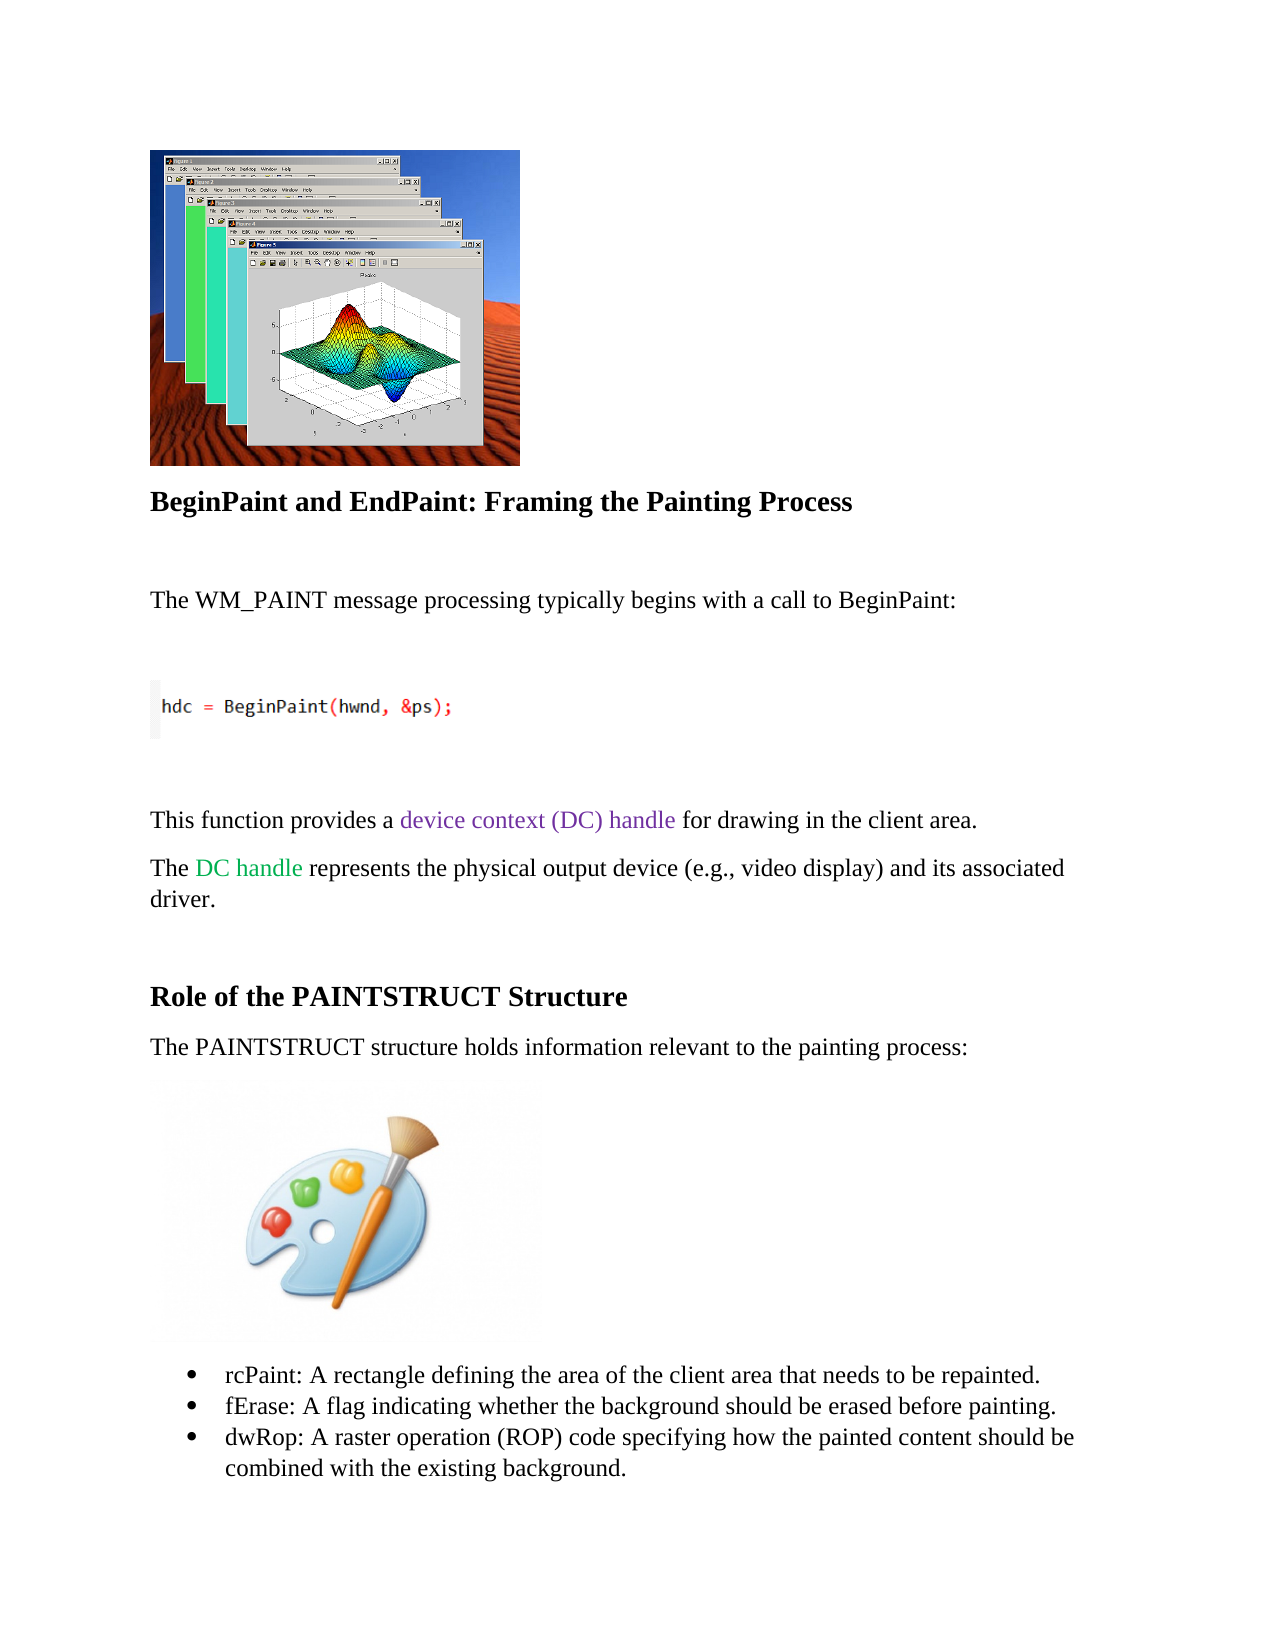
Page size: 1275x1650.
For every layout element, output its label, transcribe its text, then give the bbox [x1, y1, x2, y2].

picture [150, 150, 520, 466]
list rcPaint: A rectangle defining the area of the client area that needs to be repainted. [187, 1360, 1125, 1389]
text BeginPaint and EndPaint: Framing the Painting Process [150, 484, 1125, 518]
list fErase: A flag indicating whether the background should be erased before painting. [187, 1391, 1125, 1420]
text This function provides a device context (DC) handle for drawing in the client area. [150, 805, 1125, 834]
text Role of the PAINTSTRUCT Structure [150, 979, 1125, 1013]
text The WM_PAINT message processing typically begins with a call to BeginPaint: [150, 585, 1125, 614]
picture [150, 1080, 542, 1342]
text The PAINTSTRUCT structure holds information relevant to the painting process: [150, 1032, 1125, 1061]
picture [150, 680, 466, 739]
text The DC handle represents the physical output device (e.g., video display) and its associated driver. [150, 853, 1125, 913]
list dwRop: A raster operation (ROP) code specifying how the painted content should be combined with the existing background. [187, 1422, 1125, 1482]
